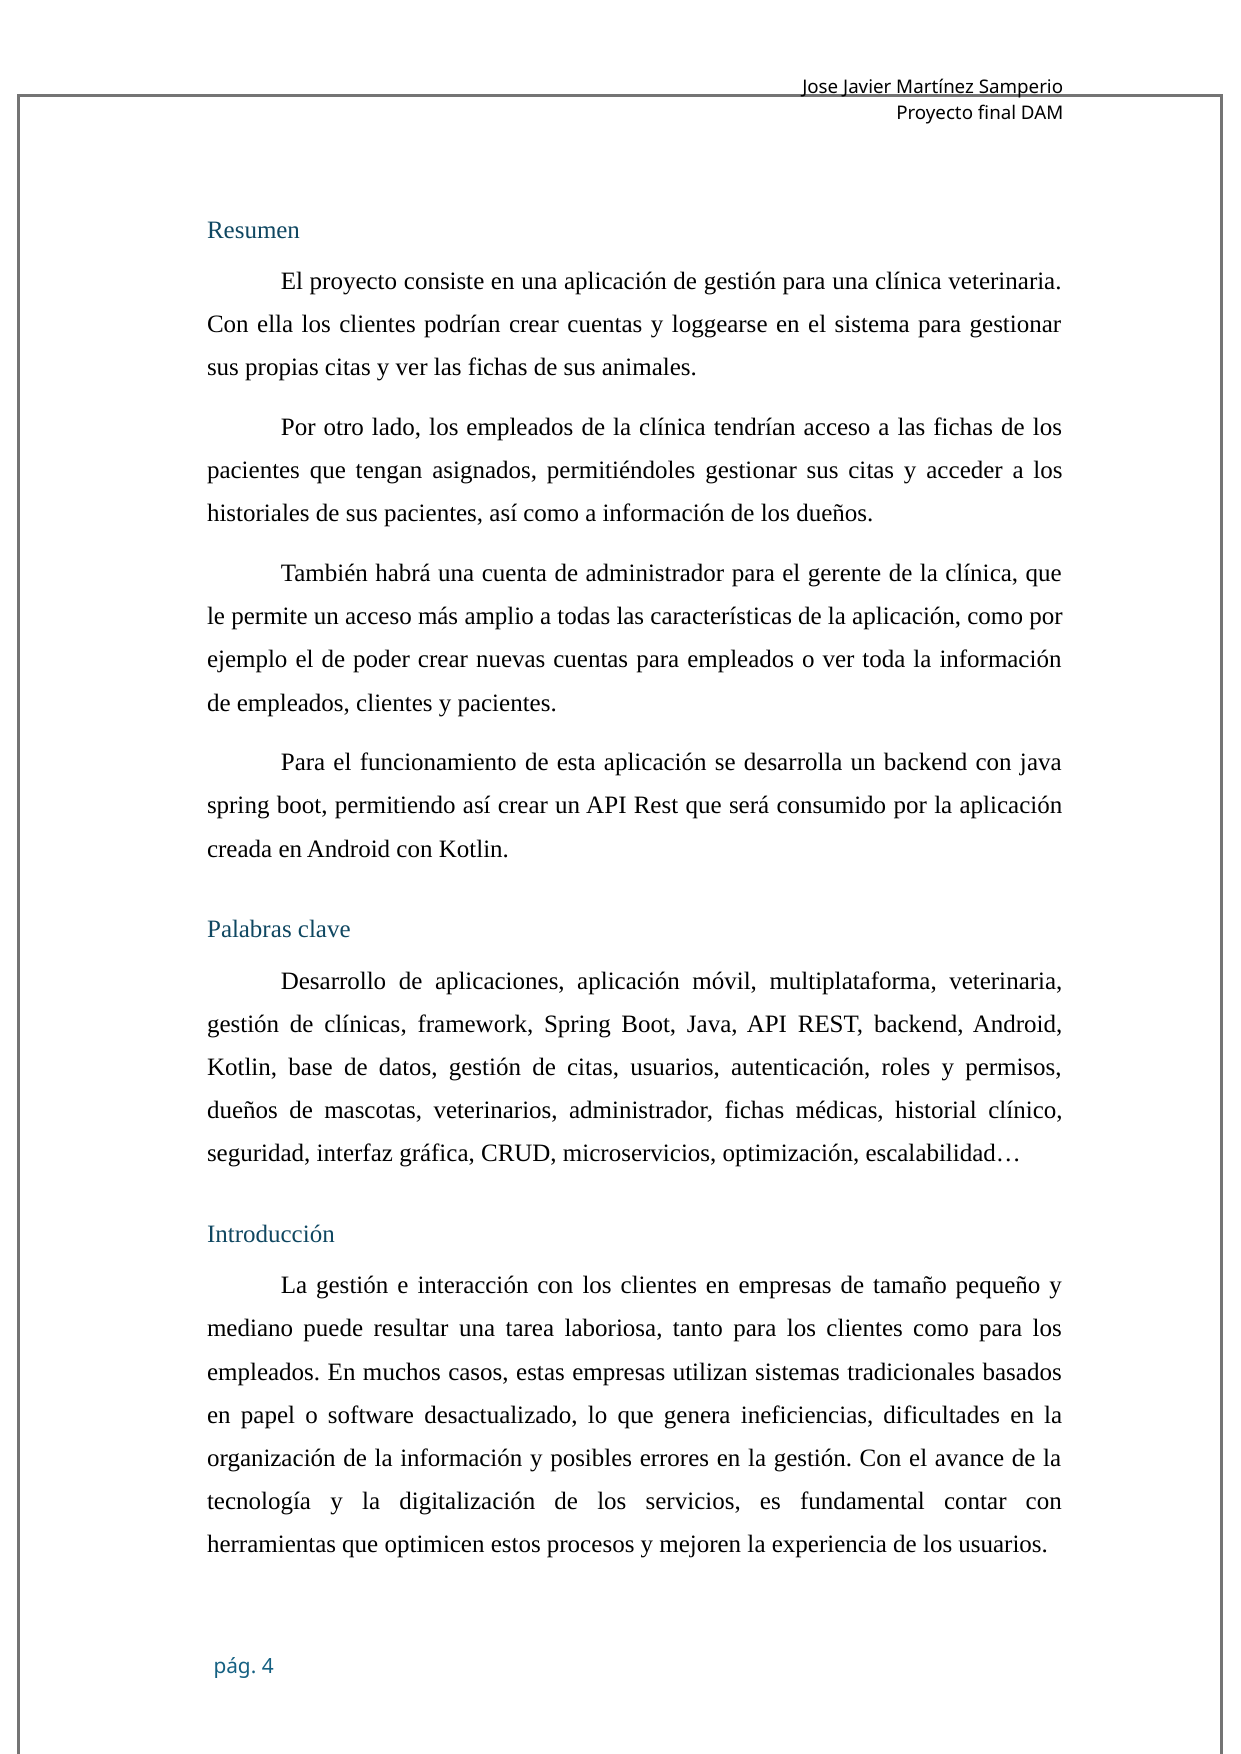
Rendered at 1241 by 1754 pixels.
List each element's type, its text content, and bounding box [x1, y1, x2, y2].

text Por otro lado, los empleados de la clínica tendrían acceso a las fichas de los pacientes que tengan asignados, permitiéndoles gestionar sus citas y acceder a los historiales de sus pacientes, así como a información de los dueños. [207, 412, 1063, 527]
text La gestión e interacción con los clientes en empresas de tamaño pequeño y mediano puede resultar una tarea laboriosa, tanto para los clientes como para los empleados. En muchos casos, estas empresas utilizan sistemas tradicionales basados en papel o software desactualizado, lo que genera ineficiencias, dificultades en la organización de la información y posibles errores en la gestión. Con el avance de la tecnología y la digitalización de los servicios, es fundamental contar con herramientas que optimicen estos procesos y mejoren la experiencia de los usuarios. [207, 1270, 1063, 1558]
text El proyecto consiste en una aplicación de gestión para una clínica veterinaria. Con ella los clientes podrían crear cuentas y loggearse en el sistema para gestionar sus propias citas y ver las fichas de sus animales. [207, 266, 1063, 381]
text Desarrollo de aplicaciones, aplicación móvil, multiplataforma, veterinaria, gestión de clínicas, framework, Spring Boot, Java, API REST, backend, Android, Kotlin, base de datos, gestión de citas, usuarios, autenticación, roles y permisos, dueños de mascotas, veterinarios, administrador, fichas médicas, historial clínico, seguridad, interfaz gráfica, CRUD, microservicios, optimización, escalabilidad… [207, 966, 1063, 1167]
text También habrá una cuenta de administrador para el gerente de la clínica, que le permite un acceso más amplio a todas las características de la aplicación, como por ejemplo el de poder crear nuevas cuentas para empleados o ver toda la información de empleados, clientes y pacientes. [207, 558, 1063, 716]
subtitle Resumen [207, 215, 1063, 243]
text Para el funcionamiento de esta aplicación se desarrolla un backend con java spring boot, permitiendo así crear un API Rest que será consumido por la aplicación creada en Android con Kotlin. [207, 747, 1063, 862]
subtitle Palabras clave [207, 914, 1063, 943]
subtitle Introducción [207, 1219, 1063, 1248]
